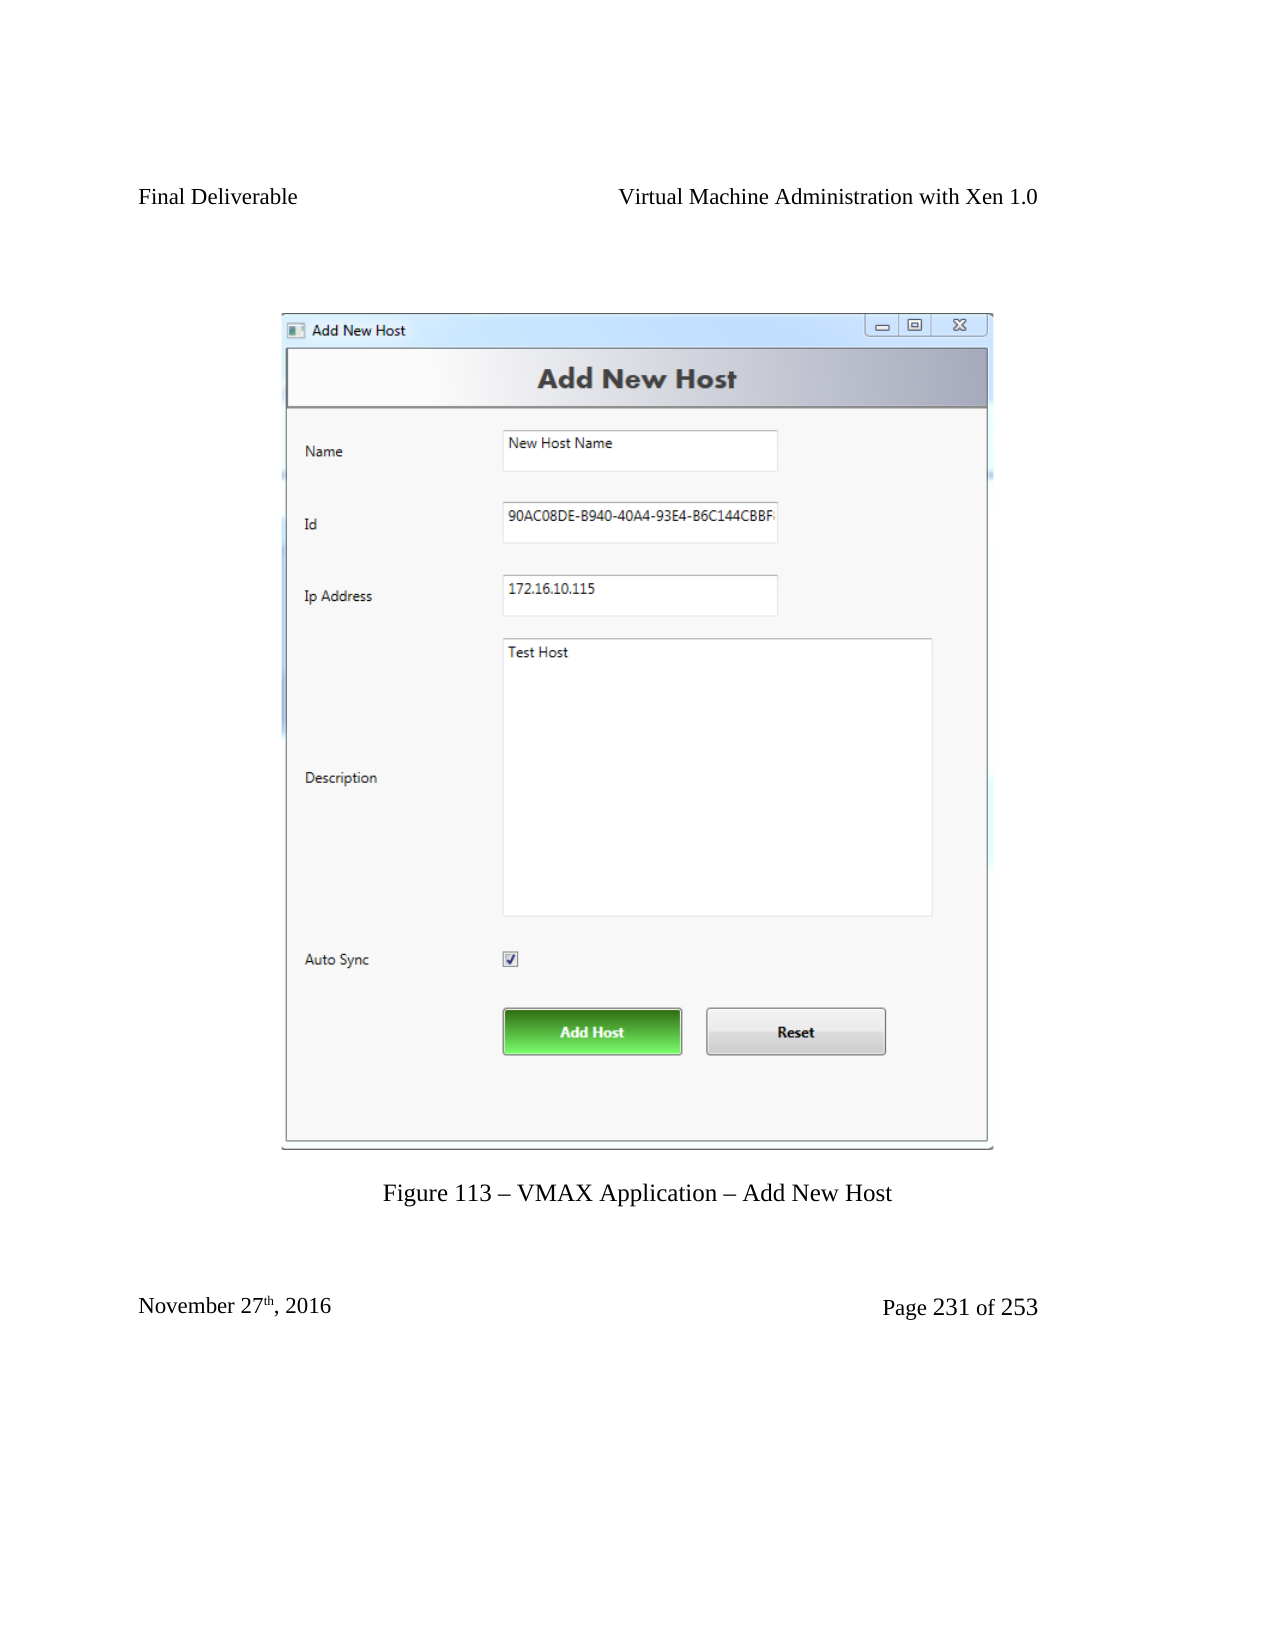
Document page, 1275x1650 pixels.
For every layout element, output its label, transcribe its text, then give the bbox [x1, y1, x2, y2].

picture [281, 313, 994, 1150]
text Figure 113 – VMAX Application – Add New Host [150, 1178, 1125, 1207]
